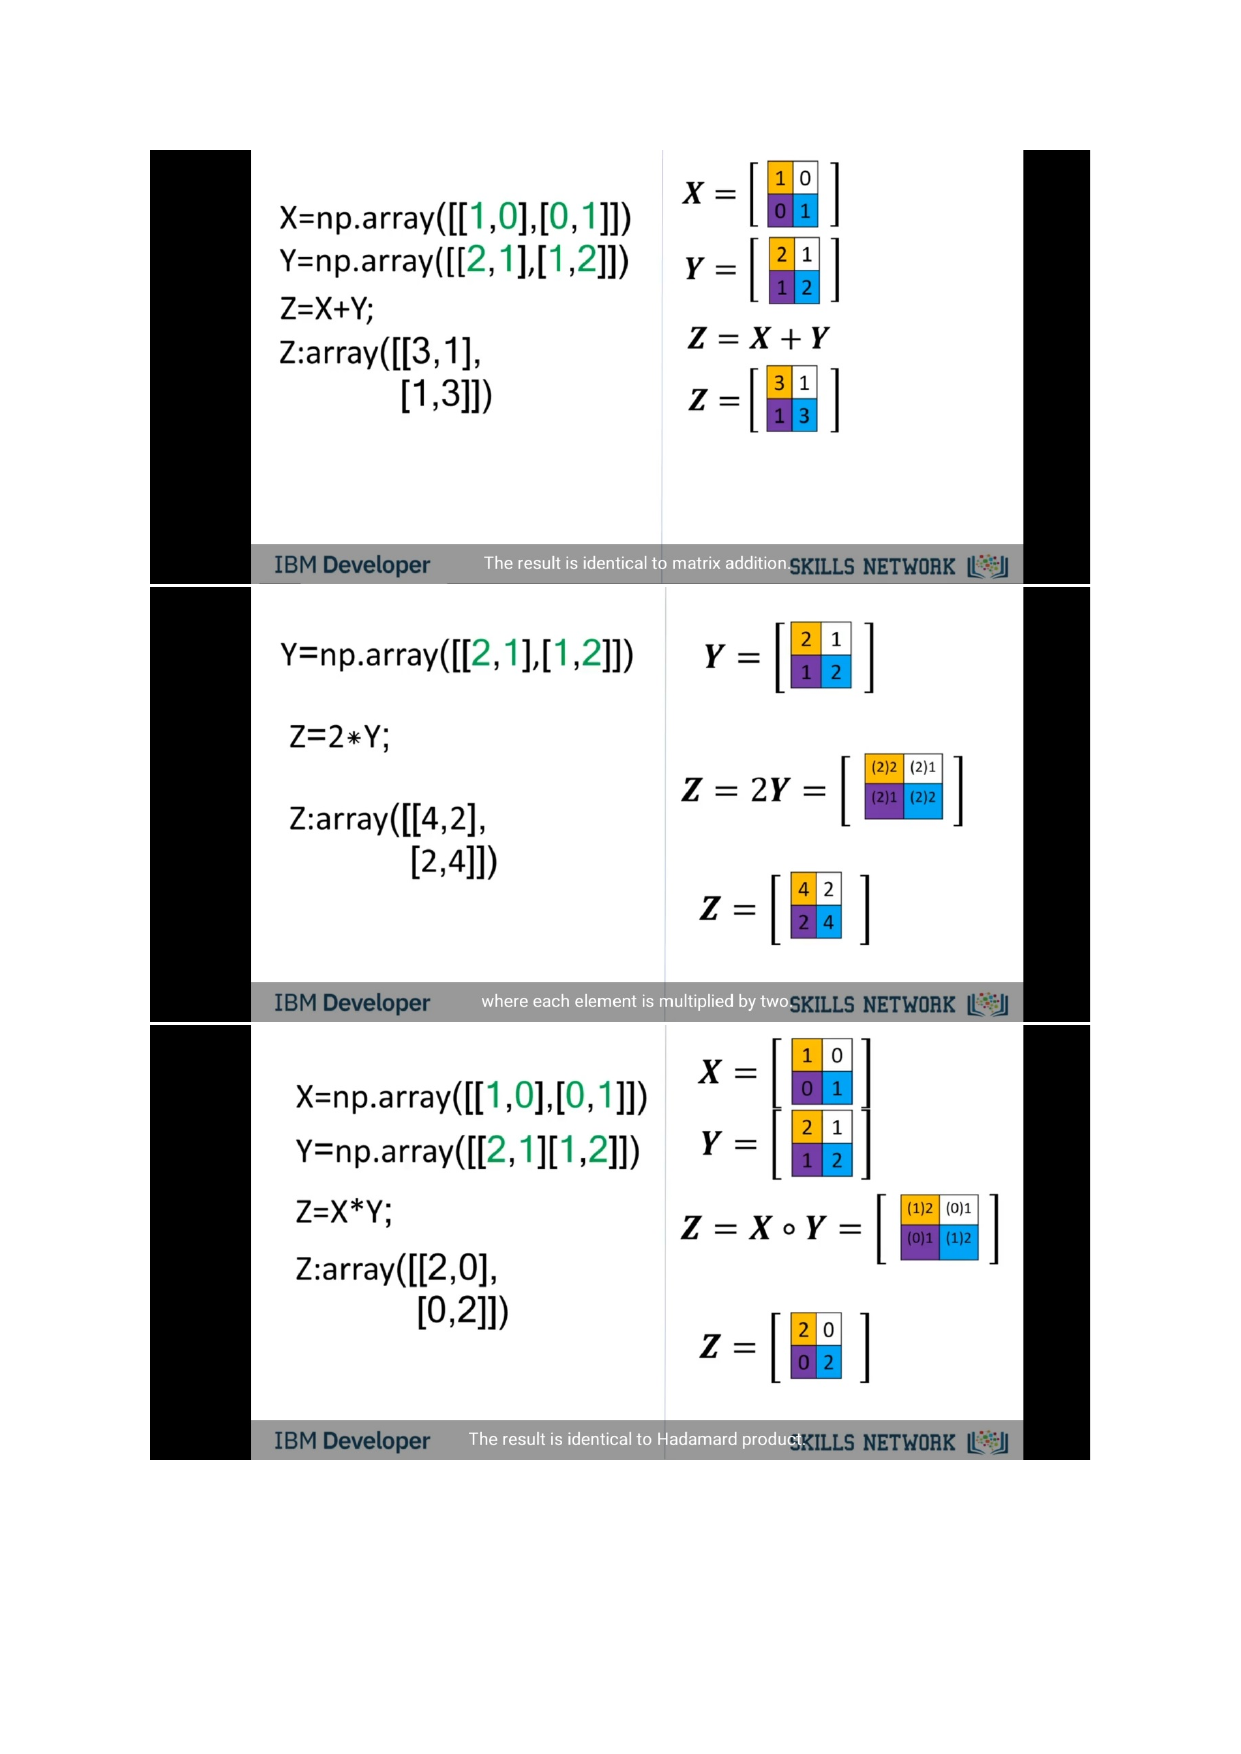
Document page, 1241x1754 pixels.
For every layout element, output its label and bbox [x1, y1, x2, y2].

picture [150, 587, 1091, 1022]
picture [150, 1025, 1091, 1460]
picture [150, 150, 1091, 584]
